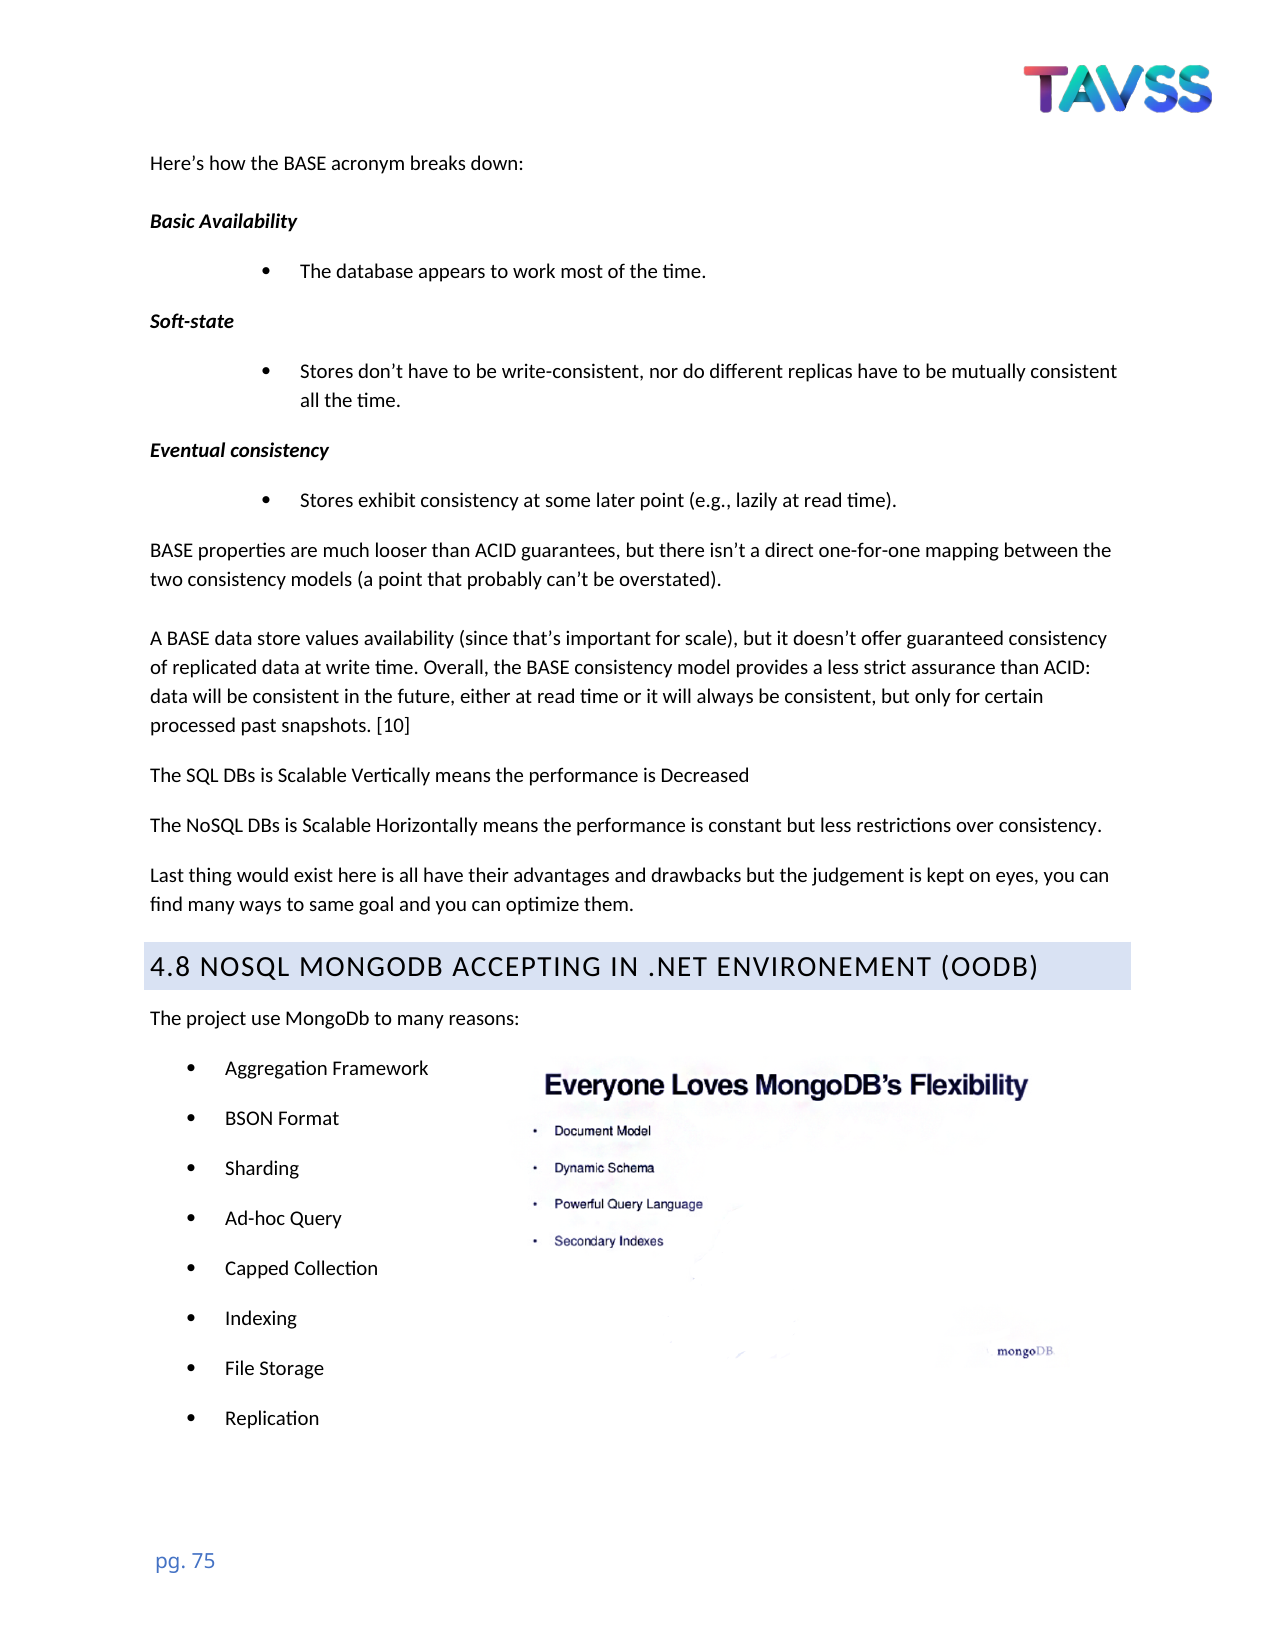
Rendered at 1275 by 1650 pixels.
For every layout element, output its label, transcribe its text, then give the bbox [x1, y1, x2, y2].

list BSON Format [187, 1106, 499, 1131]
list Capped Collection [187, 1256, 499, 1281]
text Eventual consistency [150, 437, 1125, 463]
list The database appears to work most of the time. [262, 258, 1125, 284]
list Indexing [187, 1306, 499, 1331]
text Last thing would exist here is all have their advantages and drawbacks but the judgement is kept on eyes, you can find many ways to same goal and you can optimize them. [150, 862, 1125, 917]
list Stores don’t have to be write-consistent, nor do different replicas have to be mutually consistent all the time. [262, 358, 1125, 413]
picture [1002, 41, 1236, 135]
text Soft-state [150, 308, 1125, 334]
text BASE properties are much looser than ACID guarantees, but there isn’t a direct one-for-one mapping between the two consistency models (a point that probably can’t be overstated). A BASE data store values availability (since that’s important for scale), but it doesn’t offer guaranteed consistency of replicated data at write time. Overall, the BASE consistency model provides a less strict assurance than ACID: data will be consistent in the future, either at read time or it will always be consistent, but only for certain processed past snapshots. [10] [150, 537, 1125, 738]
text The NoSQL DBs is Scalable Horizontally means the performance is constant but less restrictions over consistency. [150, 812, 1125, 838]
picture [499, 1056, 1152, 1451]
text The SQL DBs is Scalable Vertically means the performance is Decreased [150, 762, 1125, 788]
subtitle 4.8 NOSQL MongoDb Accepting in .Net Environement (OODB) [150, 948, 1125, 983]
list Replication [187, 1406, 499, 1431]
list Aggregation Framework [187, 1056, 499, 1081]
list File Storage [187, 1356, 499, 1381]
list Stores exhibit consistency at some later point (e.g., lazily at read time). [262, 487, 1125, 513]
list Sharding [187, 1156, 499, 1181]
text The project use MongoDb to many reasons: [150, 1006, 1125, 1031]
list Ad-hoc Query [187, 1206, 499, 1231]
